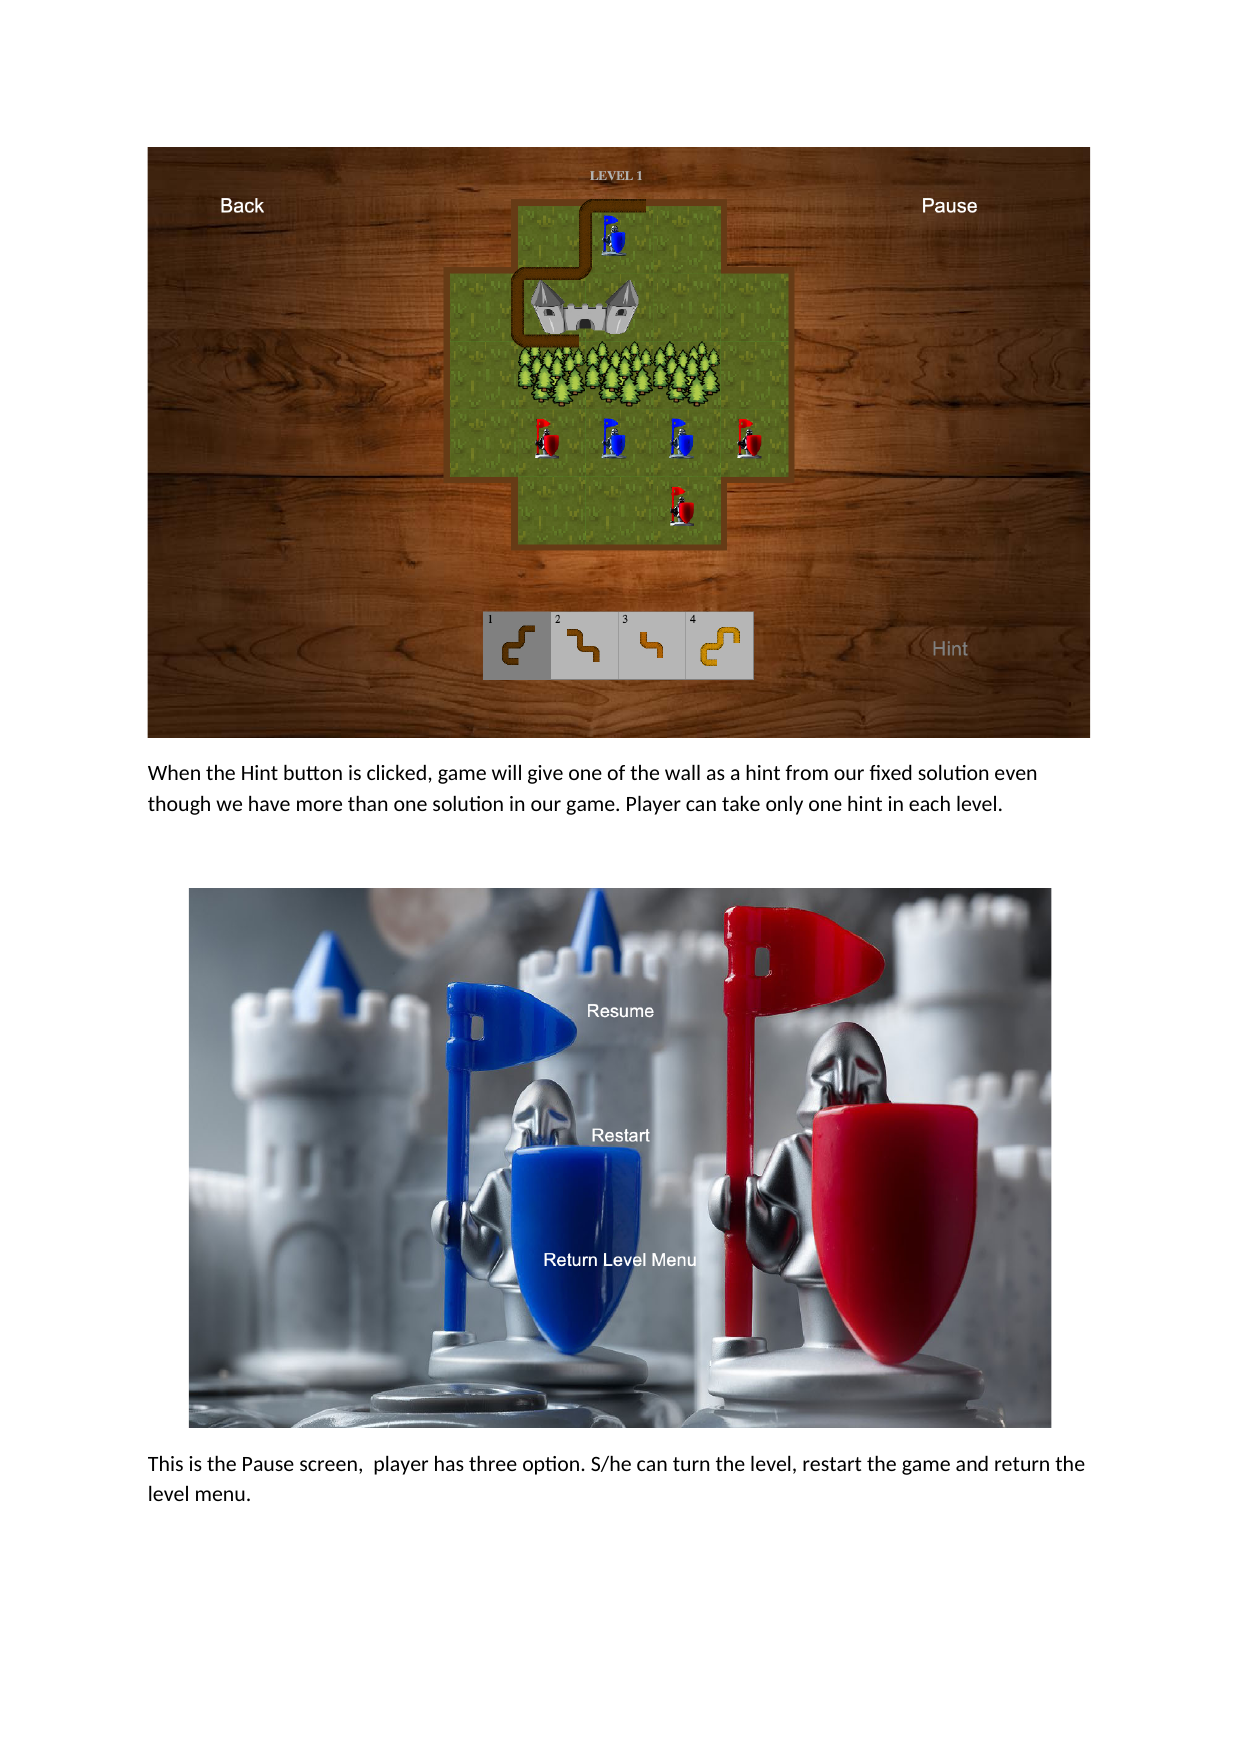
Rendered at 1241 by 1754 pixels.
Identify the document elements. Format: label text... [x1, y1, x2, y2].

text When the Hint button is clicked, game will give one of the wall as a hint from our fixed solution even though we have more than one solution in our game. Player can take only one hint in each level. [148, 759, 1093, 817]
picture [147, 147, 1091, 738]
text This is the Pause screen, player has three option. S/he can turn the level, restart the game and return the level menu. [148, 1450, 1093, 1507]
picture [188, 888, 1052, 1428]
